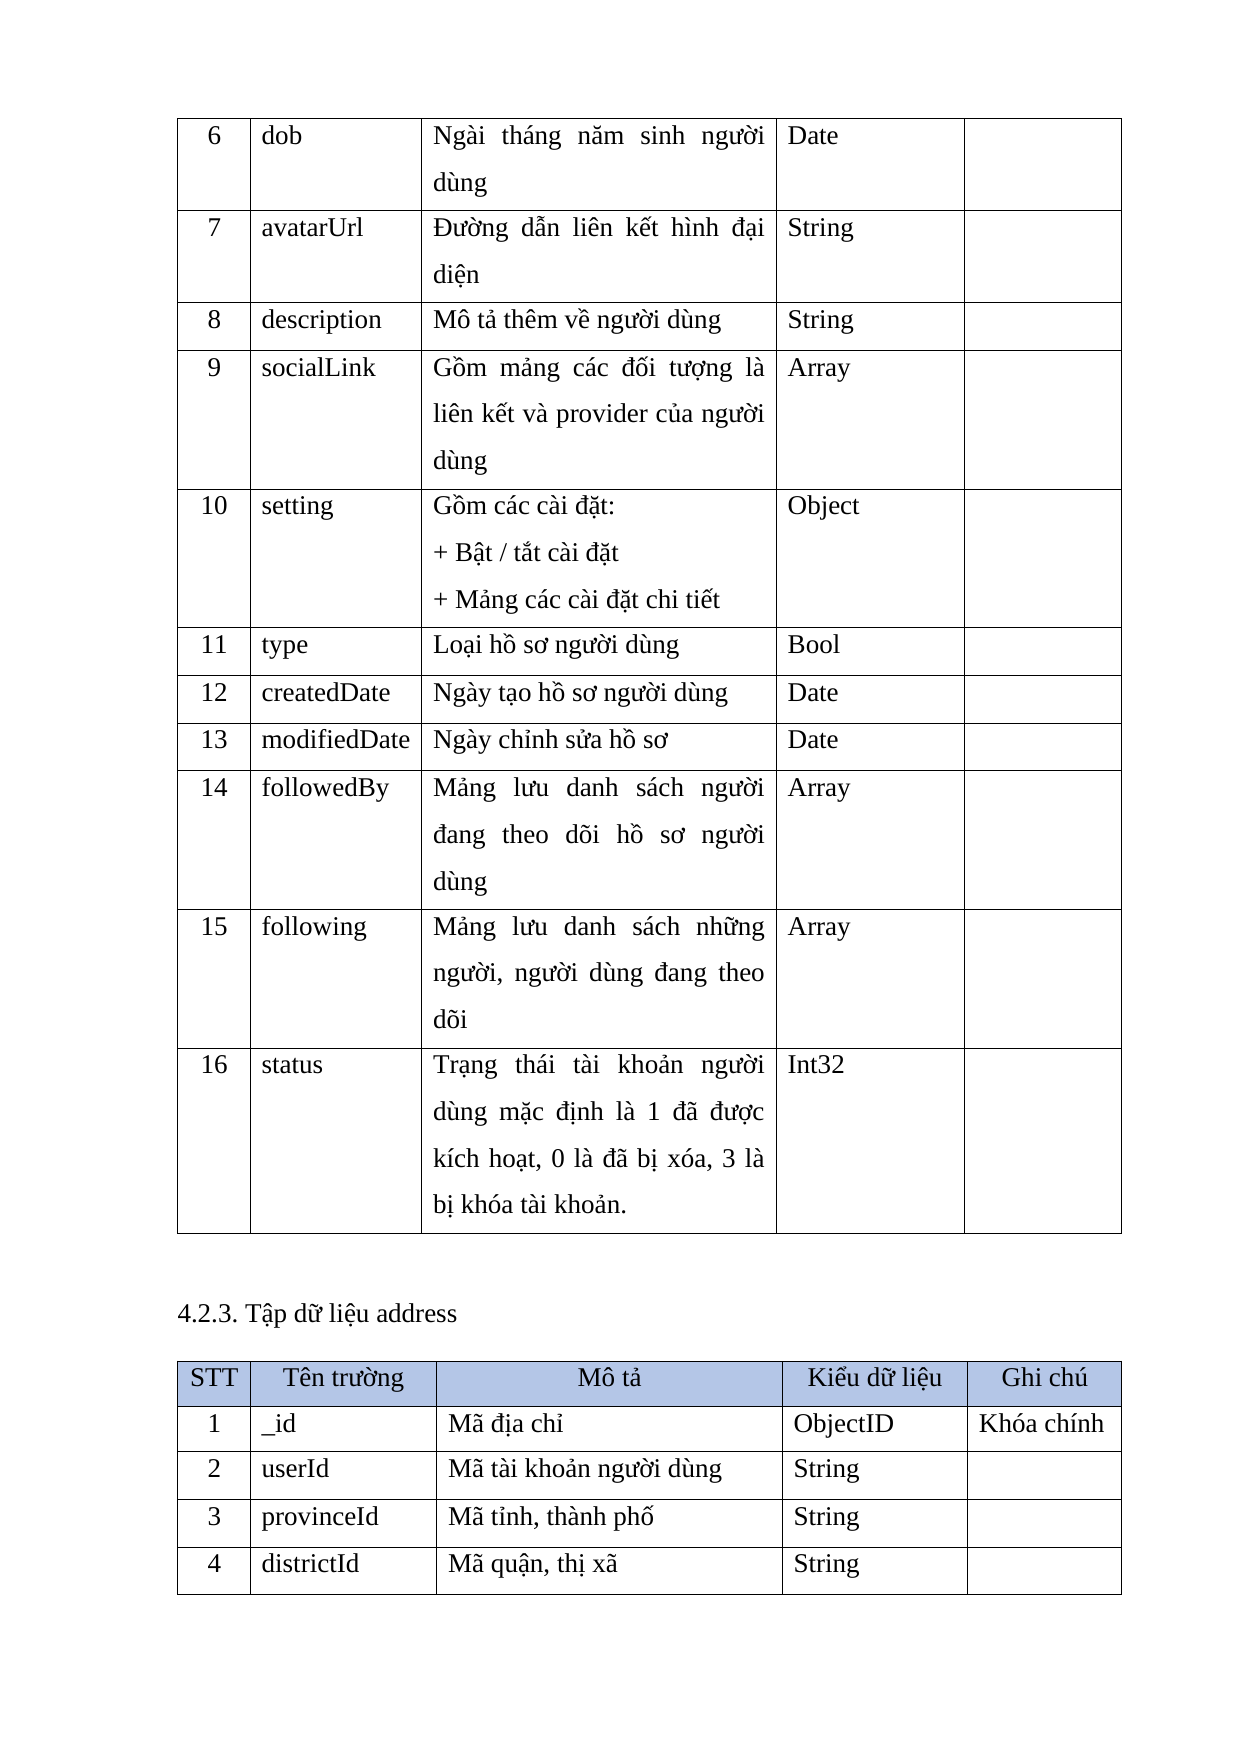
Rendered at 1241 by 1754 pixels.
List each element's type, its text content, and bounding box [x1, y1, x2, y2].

table_cell 16 [178, 1049, 250, 1233]
table_cell type [251, 628, 421, 675]
table_header Ghi chú [968, 1362, 1121, 1406]
table_cell districtId [251, 1548, 436, 1594]
table_cell [965, 628, 1121, 675]
table_header Mô tả [437, 1362, 782, 1406]
table_cell followedBy [251, 771, 421, 909]
table_cell 10 [178, 490, 250, 627]
table_cell Mã tài khoản người dùng [437, 1452, 782, 1499]
table_cell Date [777, 119, 964, 210]
table_cell Ngày chỉnh sửa hồ sơ [422, 724, 776, 770]
table_cell [965, 303, 1121, 350]
table_cell userId [251, 1452, 436, 1499]
table_header Tên trường [251, 1362, 436, 1406]
table_cell String [783, 1500, 967, 1547]
table_cell createdDate [251, 676, 421, 722]
table_cell [968, 1548, 1121, 1594]
table_cell following [251, 910, 421, 1047]
table_cell Int32 [777, 1049, 964, 1233]
table_cell socialLink [251, 351, 421, 488]
table_cell Ngài tháng năm sinh người dùng [422, 119, 776, 210]
table_cell dob [251, 119, 421, 210]
table_cell [965, 490, 1121, 627]
table_cell Mã địa chỉ [437, 1407, 782, 1451]
table_cell Trạng thái tài khoản người dùng mặc định là 1 đã được kích hoạt, 0 là đã bị xóa, 3 là bị khóa tài khoản. [422, 1049, 776, 1233]
table_cell [965, 676, 1121, 722]
table_cell Mảng lưu danh sách người đang theo dõi hồ sơ người dùng [422, 771, 776, 909]
table_cell Ngày tạo hồ sơ người dùng [422, 676, 776, 722]
table_cell [968, 1452, 1121, 1499]
table_cell 6 [178, 119, 250, 210]
table_cell setting [251, 490, 421, 627]
table_cell 13 [178, 724, 250, 770]
table_cell 4 [178, 1548, 250, 1594]
table_cell Mô tả thêm về người dùng [422, 303, 776, 350]
table_header STT [178, 1362, 250, 1406]
table_cell Object [777, 490, 964, 627]
table_cell Mảng lưu danh sách những người, người dùng đang theo dõi [422, 910, 776, 1047]
table_cell modifiedDate [251, 724, 421, 770]
table_cell [965, 119, 1121, 210]
table_cell [965, 771, 1121, 909]
table_cell [965, 211, 1121, 302]
table_cell 9 [178, 351, 250, 488]
table_cell Mã quận, thị xã [437, 1548, 782, 1594]
table_cell 2 [178, 1452, 250, 1499]
table_cell 7 [178, 211, 250, 302]
table_cell Date [777, 676, 964, 722]
table_cell Khóa chính [968, 1407, 1121, 1451]
table_cell Date [777, 724, 964, 770]
table_cell 1 [178, 1407, 250, 1451]
table_cell 15 [178, 910, 250, 1047]
table_cell Array [777, 771, 964, 909]
table_cell status [251, 1049, 421, 1233]
table_cell [965, 1049, 1121, 1233]
table_cell [968, 1500, 1121, 1547]
table_cell Loại hồ sơ người dùng [422, 628, 776, 675]
table_cell String [777, 303, 964, 350]
table_cell Gồm các cài đặt: + Bật / tắt cài đặt + Mảng các cài đặt chi tiết [422, 490, 776, 627]
table_cell 14 [178, 771, 250, 909]
table_cell avatarUrl [251, 211, 421, 302]
text 4.2.3. Tập dữ liệu address [177, 1297, 1122, 1328]
table_cell [965, 351, 1121, 488]
table_cell Bool [777, 628, 964, 675]
table_cell description [251, 303, 421, 350]
table_header Kiểu dữ liệu [783, 1362, 967, 1406]
table_cell 3 [178, 1500, 250, 1547]
table_cell String [783, 1452, 967, 1499]
table_cell [965, 910, 1121, 1047]
table_cell 11 [178, 628, 250, 675]
table_cell [965, 724, 1121, 770]
table_cell 8 [178, 303, 250, 350]
table_cell Array [777, 910, 964, 1047]
table_cell _id [251, 1407, 436, 1451]
table_cell 12 [178, 676, 250, 722]
table_cell Mã tỉnh, thành phố [437, 1500, 782, 1547]
table_cell String [783, 1548, 967, 1594]
table_cell provinceId [251, 1500, 436, 1547]
table_cell ObjectID [783, 1407, 967, 1451]
table_cell Đường dẫn liên kết hình đại diện [422, 211, 776, 302]
table_cell String [777, 211, 964, 302]
table_cell Gồm mảng các đối tượng là liên kết và provider của người dùng [422, 351, 776, 488]
table_cell Array [777, 351, 964, 488]
